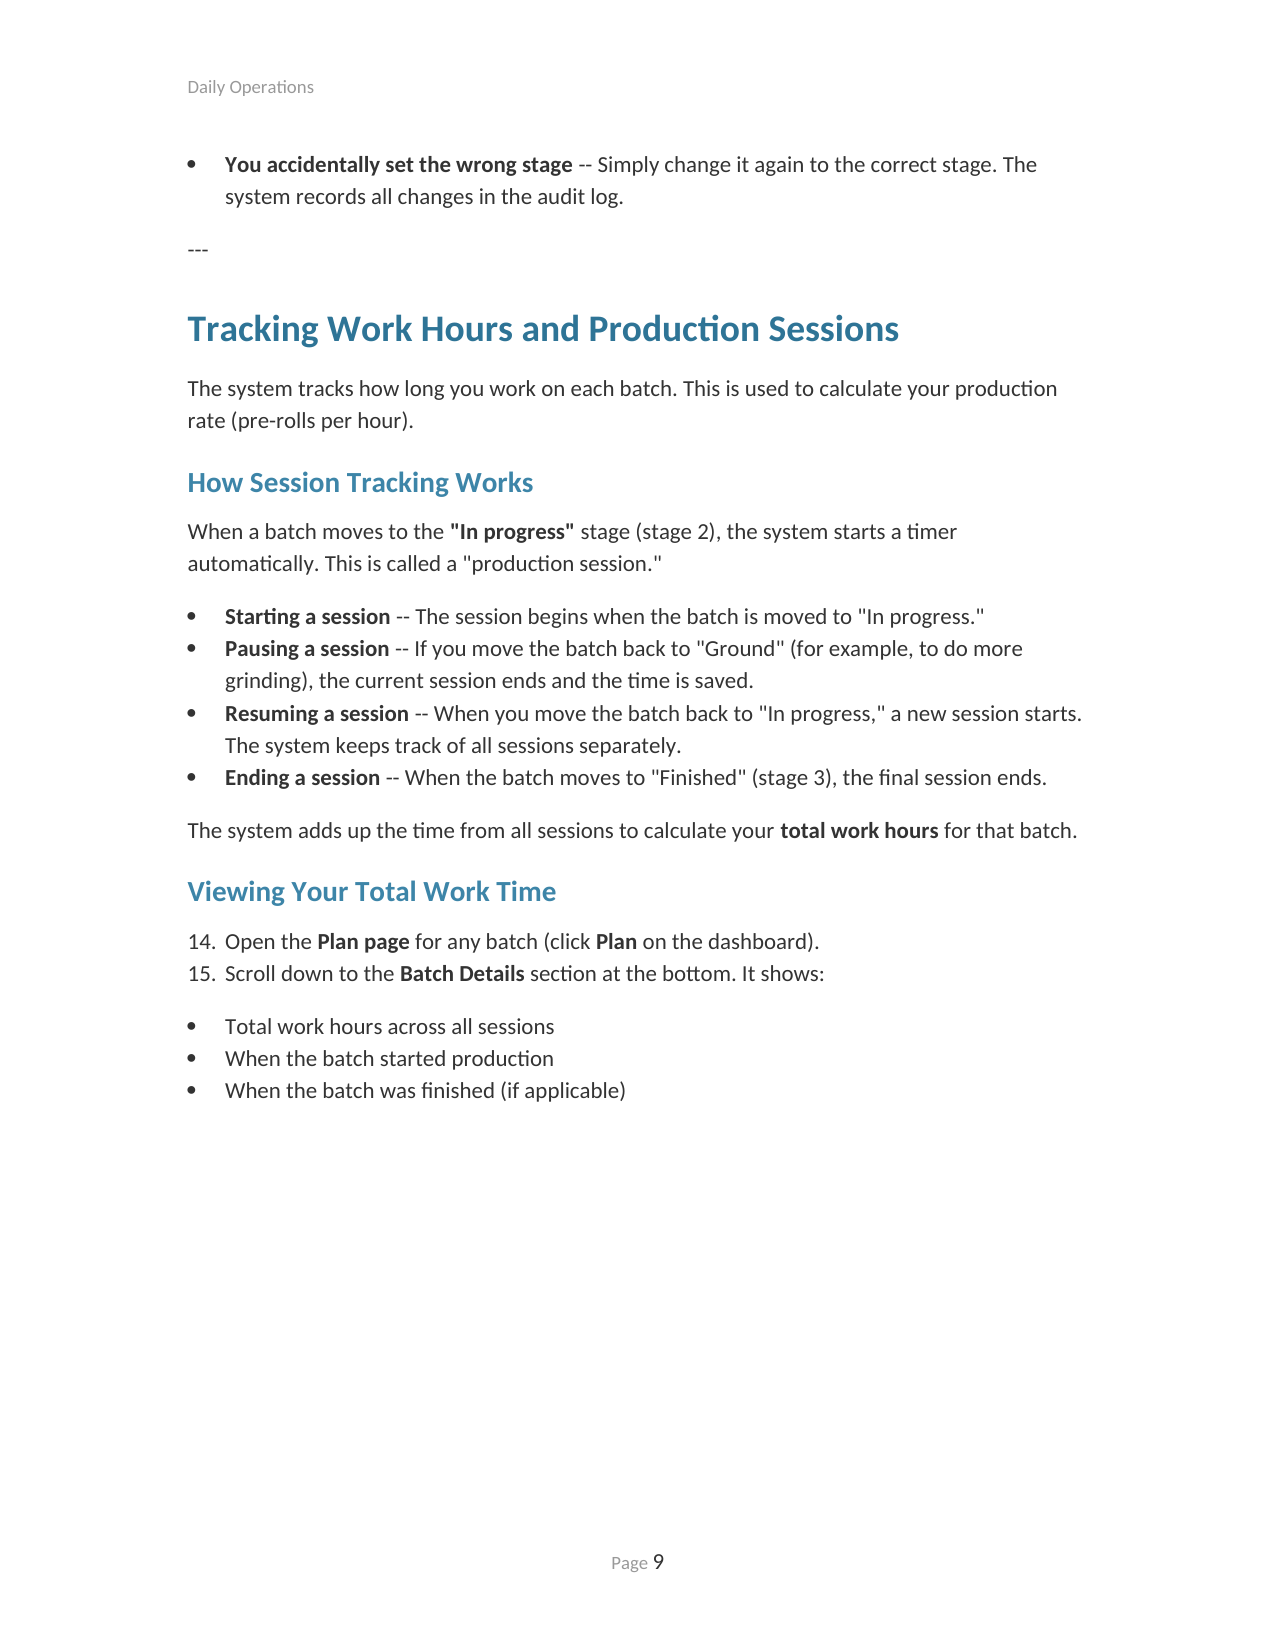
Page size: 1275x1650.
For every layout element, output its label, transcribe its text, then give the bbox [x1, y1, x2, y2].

list Scroll down to the Batch Details section at the bottom. It shows: [187, 959, 1087, 987]
list Pausing a session -- If you move the batch back to "Ground" (for example, to do more grinding), the current session ends and the time is saved. [187, 634, 1087, 695]
list Total work hours across all sessions [187, 1012, 1087, 1040]
list Starting a session -- The session begins when the batch is moved to "In progress." [187, 602, 1087, 630]
list You accidentally set the wrong stage -- Simply change it again to the correct stage. The system records all changes in the audit log. [187, 150, 1087, 210]
list Open the Plan page for any batch (click Plan on the dashboard). [187, 927, 1087, 955]
list When the batch started production [187, 1044, 1087, 1072]
text The system tracks how long you work on each batch. This is used to calculate your production rate (pre-rolls per hour). [187, 374, 1087, 434]
list Resuming a session -- When you move the batch back to "In progress," a new session starts. The system keeps track of all sessions separately. [187, 699, 1087, 759]
subtitle Viewing Your Total Work Time [187, 873, 1087, 909]
text The system adds up the time from all sessions to calculate your total work hours for that batch. [187, 816, 1087, 844]
list Ending a session -- When the batch moves to "Finished" (stage 3), the final session ends. [187, 763, 1087, 791]
subtitle How Session Tracking Works [187, 464, 1087, 499]
subtitle Tracking Work Hours and Production Sessions [187, 305, 1087, 351]
text When a batch moves to the "In progress" stage (stage 2), the system starts a timer automatically. This is called a "production session." [187, 517, 1087, 577]
text --- [187, 235, 1087, 263]
list When the batch was finished (if applicable) [187, 1076, 1087, 1104]
